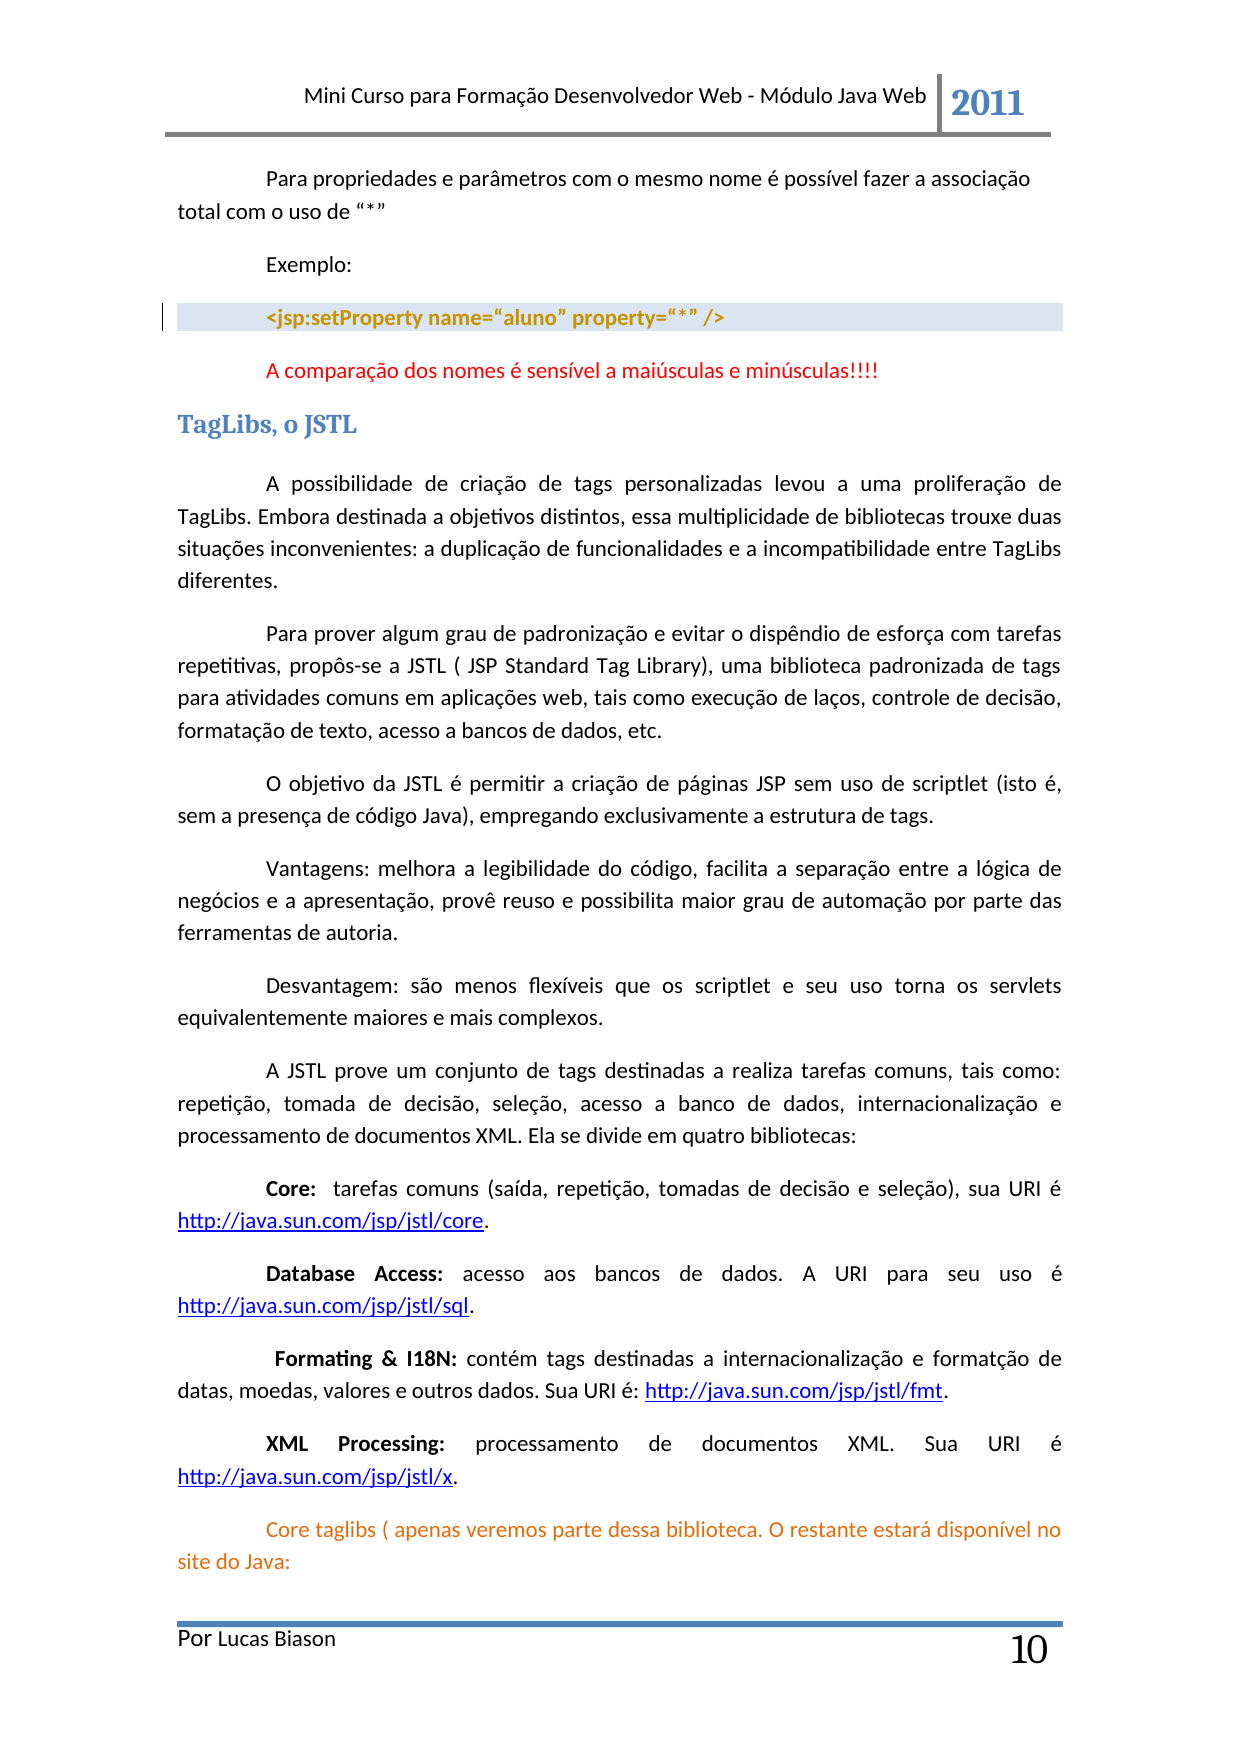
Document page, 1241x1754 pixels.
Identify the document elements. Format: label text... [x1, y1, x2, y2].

text Vantagens: melhora a legibilidade do código, facilita a separação entre a lógica de negócios e a apresentação, provê reuso e possibilita maior grau de automação por parte das ferramentas de autoria. [177, 854, 1063, 946]
text <jsp:setProperty name=“aluno” property=“*” /> [177, 303, 1063, 331]
text Para prover algum grau de padronização e evitar o dispêndio de esforça com tarefas repetitivas, propôs-se a JSTL ( JSP Standard Tag Library), uma biblioteca padronizada de tags para atividades comuns em aplicações web, tais como execução de laços, controle de decisão, formatação de texto, acesso a bancos de dados, etc. [177, 619, 1063, 744]
text O objetivo da JSTL é permitir a criação de páginas JSP sem uso de scriptlet (isto é, sem a presença de código Java), empregando exclusivamente a estrutura de tags. [177, 769, 1063, 829]
text Formating & I18N: contém tags destinadas a internacionalização e formatção de datas, moedas, valores e outros dados. Sua URI é: http://java.sun.com/jsp/jstl/fmt. [177, 1344, 1063, 1404]
text Database Access: acesso aos bancos de dados. A URI para seu uso é http://java.sun.com/jsp/jstl/sql. [177, 1259, 1063, 1319]
text Core: tarefas comuns (saída, repetição, tomadas de decisão e seleção), sua URI é http://java.sun.com/jsp/jstl/core. [177, 1174, 1063, 1234]
text Exemplo: [177, 250, 1063, 278]
text XML Processing: processamento de documentos XML. Sua URI é http://java.sun.com/jsp/jstl/x. [177, 1429, 1063, 1490]
text A comparação dos nomes é sensível a maiúsculas e minúsculas!!!! [177, 356, 1063, 384]
text Para propriedades e parâmetros com o mesmo nome é possível fazer a associação total com o uso de “*” [177, 164, 1063, 225]
text A JSTL prove um conjunto de tags destinadas a realiza tarefas comuns, tais como: repetição, tomada de decisão, seleção, acesso a banco de dados, internacionalização e processamento de documentos XML. Ela se divide em quatro bibliotecas: [177, 1057, 1063, 1149]
text A possibilidade de criação de tags personalizadas levou a uma proliferação de TagLibs. Embora destinada a objetivos distintos, essa multiplicidade de bibliotecas trouxe duas situações inconvenientes: a duplicação de funcionalidades e a incompatibilidade entre TagLibs diferentes. [177, 469, 1063, 594]
subtitle TagLibs, o JSTL [177, 409, 1063, 440]
text Desvantagem: são menos flexíveis que os scriptlet e seu uso torna os servlets equivalentemente maiores e mais complexos. [177, 971, 1063, 1032]
text Core taglibs ( apenas veremos parte dessa biblioteca. O restante estará disponível no site do Java: [177, 1515, 1063, 1575]
